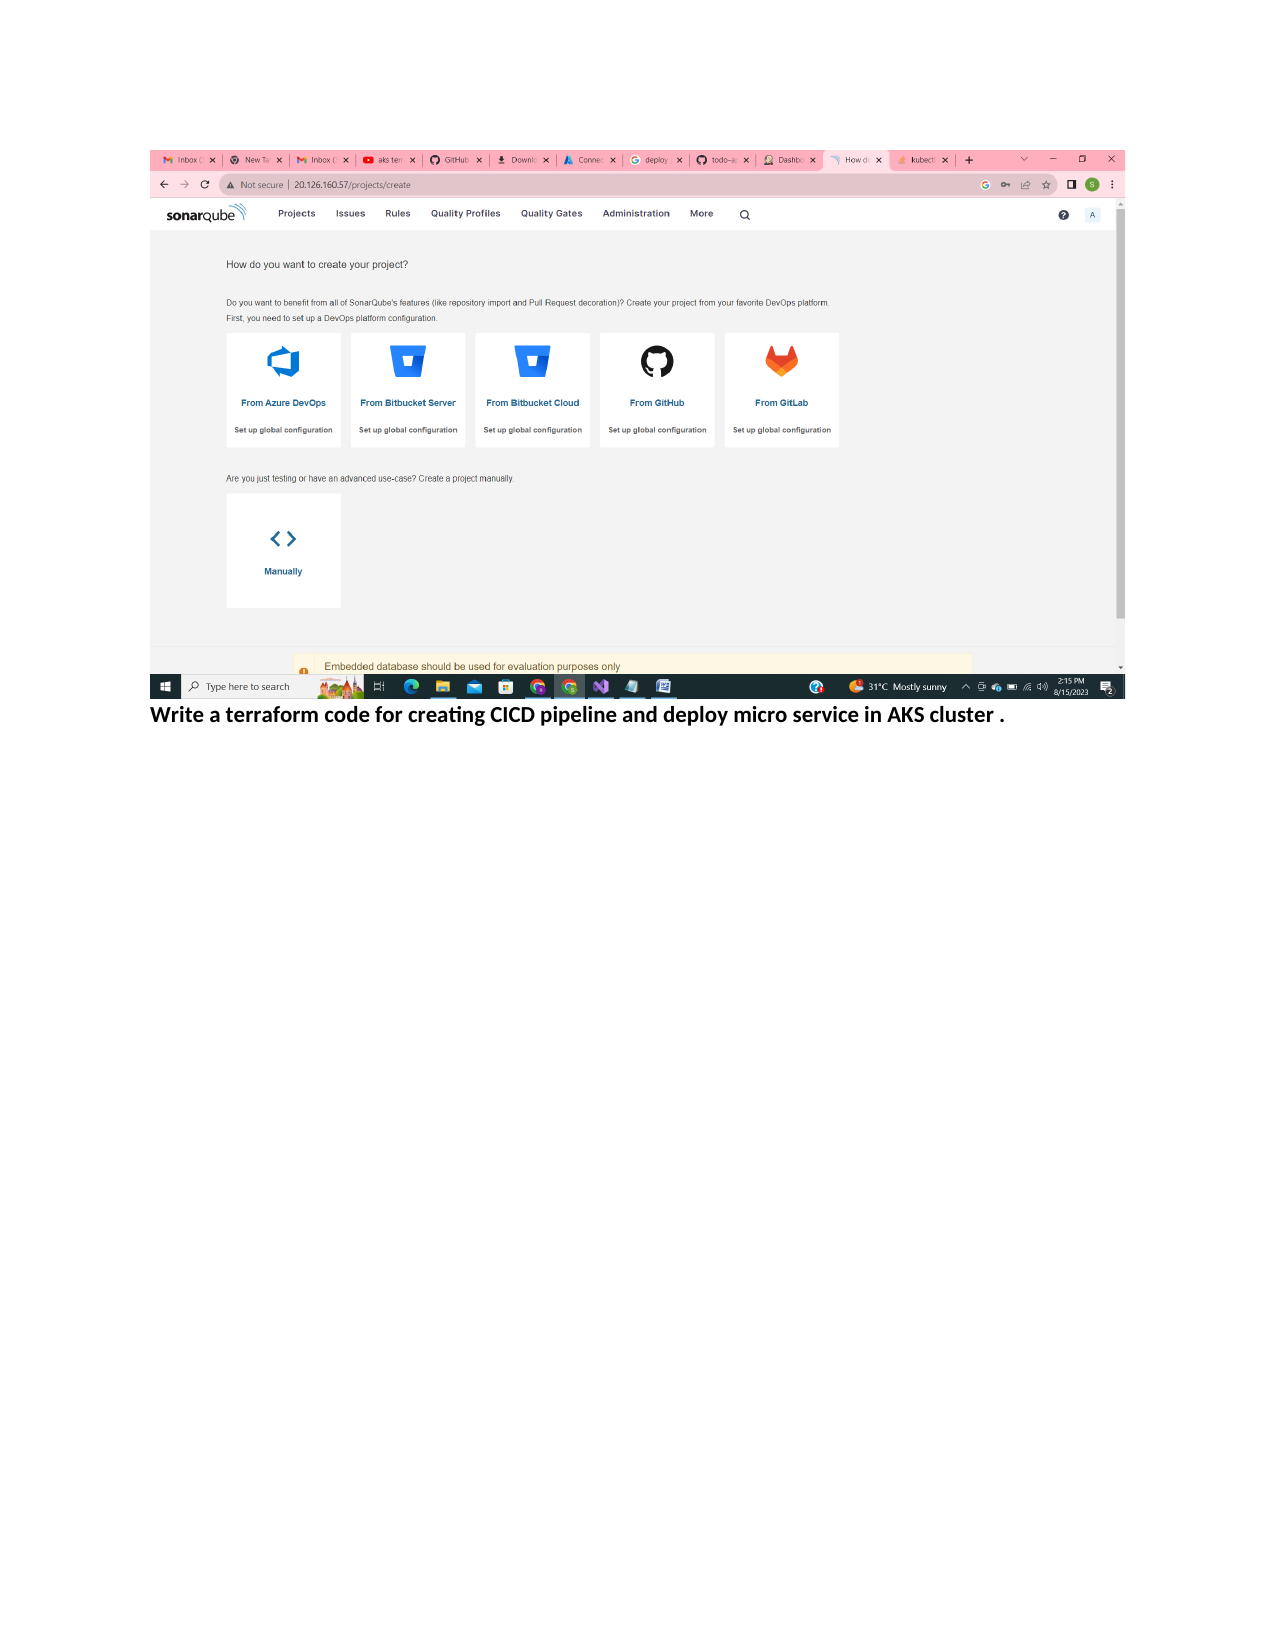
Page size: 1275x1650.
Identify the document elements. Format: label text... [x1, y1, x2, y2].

text SONAR QUBE : Write a terraform code for creating CICD pipeline and deploy micro service in AKS cluster . [150, 699, 1125, 819]
picture [150, 150, 1125, 699]
